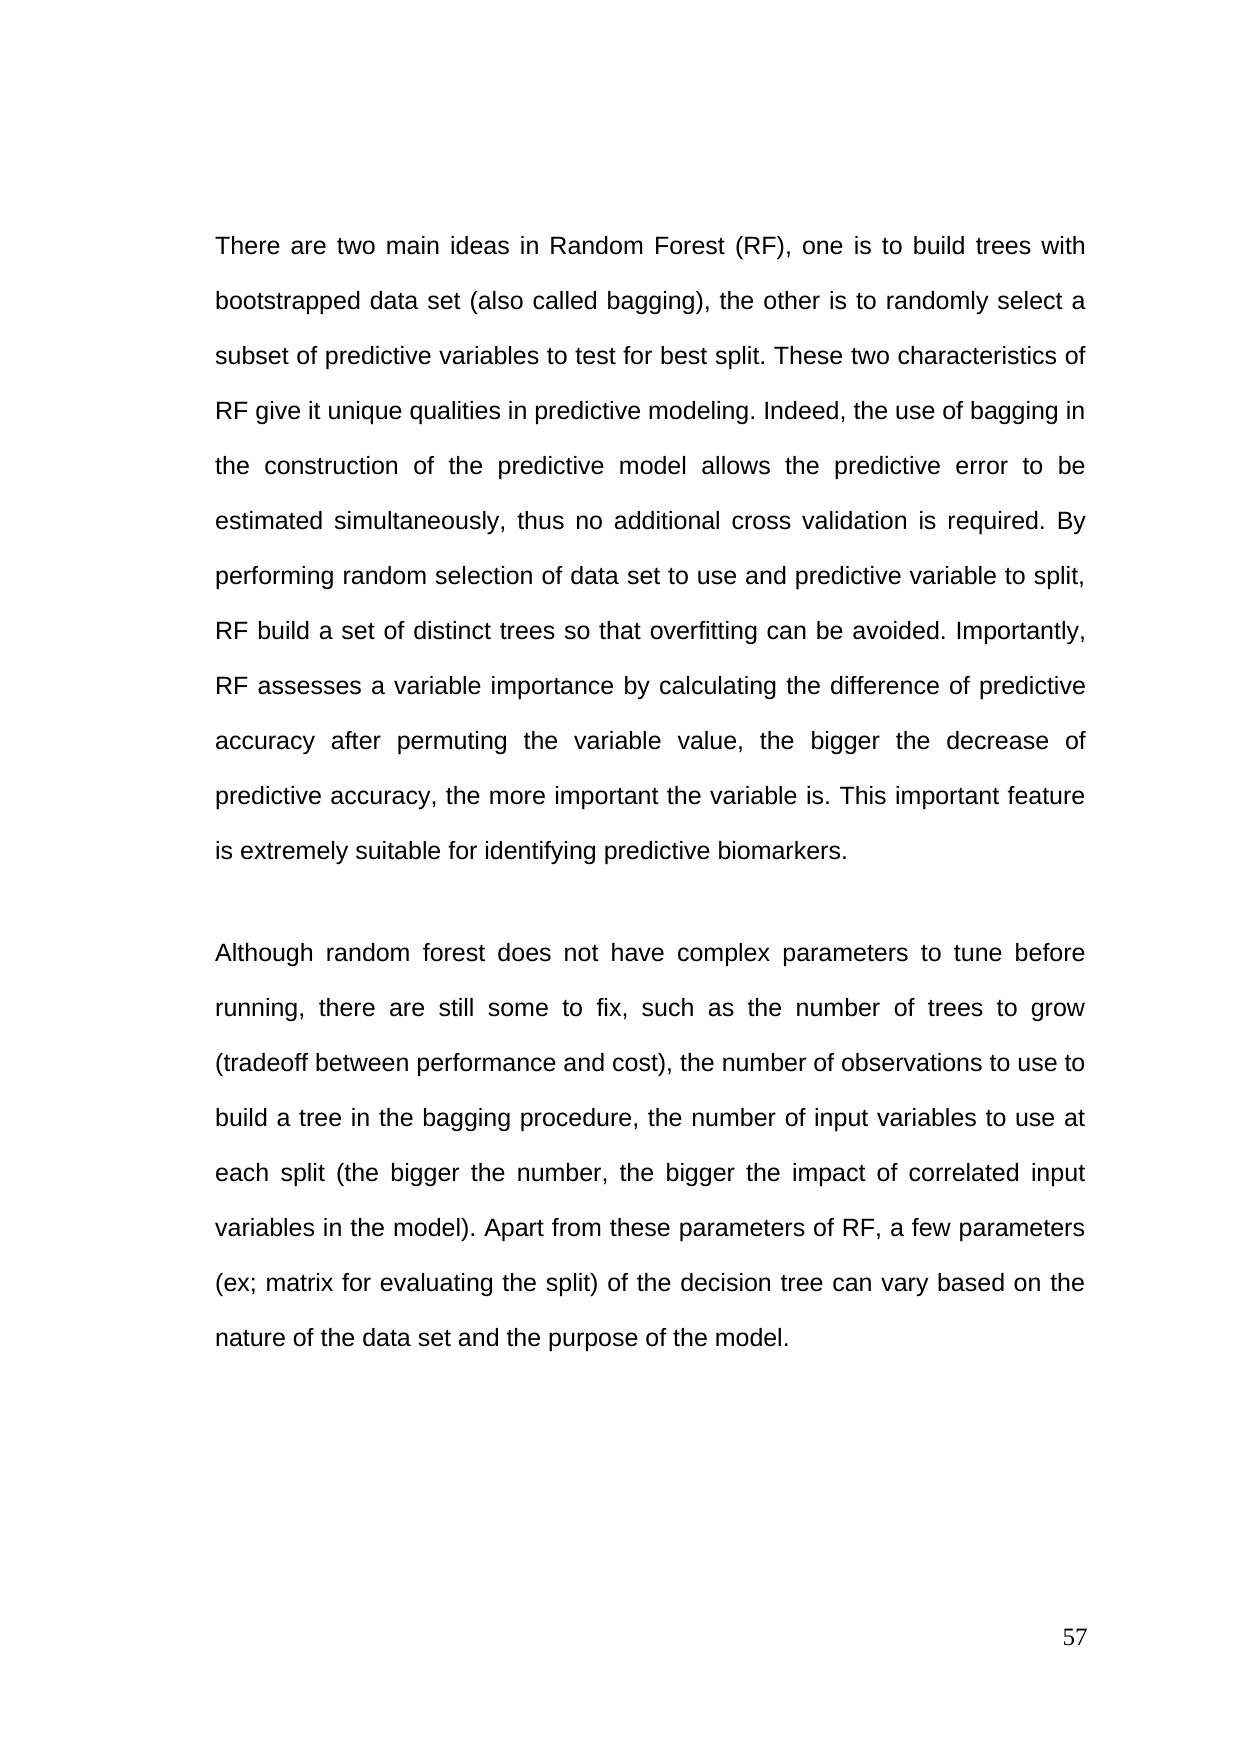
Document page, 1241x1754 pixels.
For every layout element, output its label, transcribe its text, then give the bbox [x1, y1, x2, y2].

list There are two main ideas in Random Forest (RF), one is to build trees with bootstrapped data set (also called bagging), the other is to randomly select a subset of predictive variables to test for best split. These two characteristics of RF give it unique qualities in predictive modeling. Indeed, the use of bagging in the construction of the predictive model allows the predictive error to be estimated simultaneously, thus no additional cross validation is required. By performing random selection of data set to use and predictive variable to split, RF build a set of distinct trees so that overfitting can be avoided. Importantly, RF assesses a variable importance by calculating the difference of predictive accuracy after permuting the variable value, the bigger the decrease of predictive accuracy, the more important the variable is. This important feature is extremely suitable for identifying predictive biomarkers. [215, 223, 1087, 872]
list Although random forest does not have complex parameters to tune before running, there are still some to fix, such as the number of trees to grow (tradeoff between performance and cost), the number of observations to use to build a tree in the bagging procedure, the number of input variables to use at each split (the bigger the number, the bigger the impact of correlated input variables in the model). Apart from these parameters of RF, a few parameters (ex; matrix for evaluating the split) of the decision tree can vary based on the nature of the data set and the purpose of the model. [215, 931, 1087, 1360]
